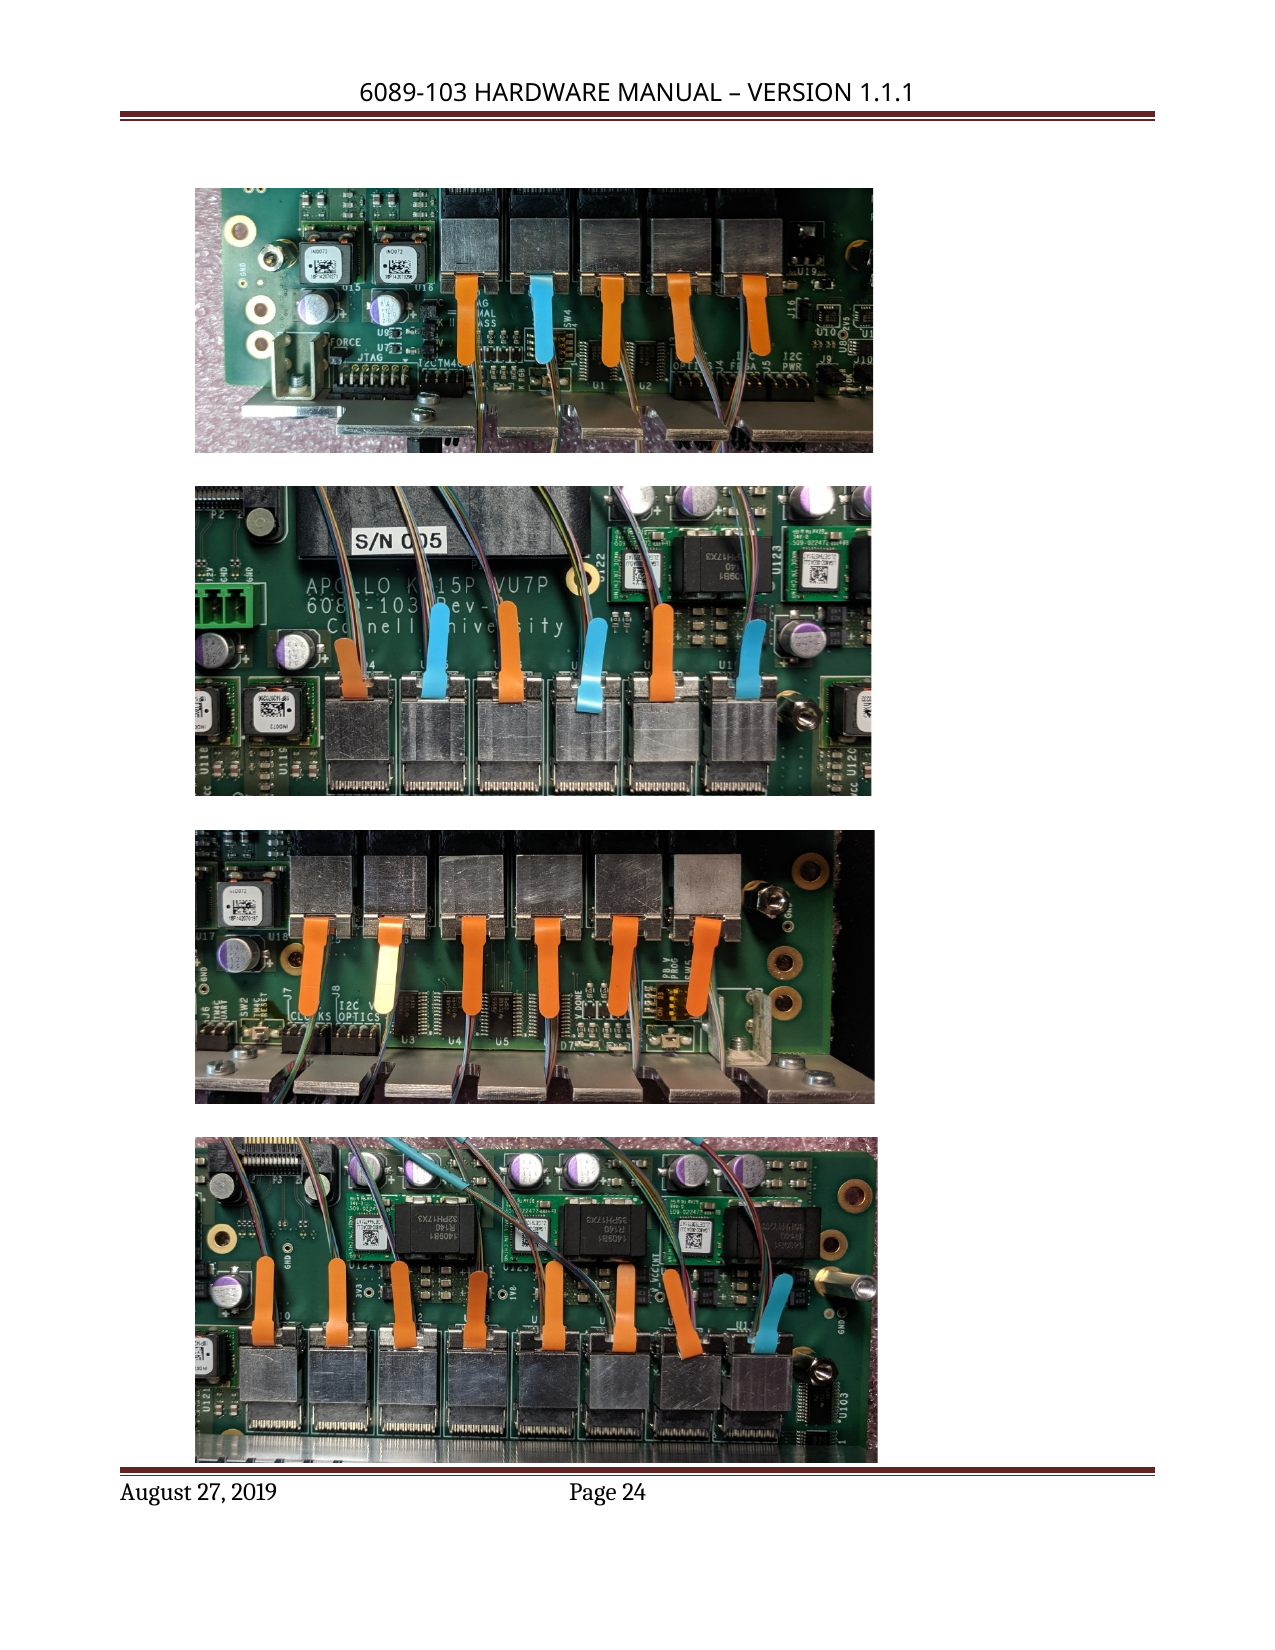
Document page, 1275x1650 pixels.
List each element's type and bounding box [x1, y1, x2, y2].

picture [195, 188, 874, 453]
picture [195, 486, 872, 796]
picture [195, 830, 875, 1104]
picture [195, 1137, 878, 1463]
